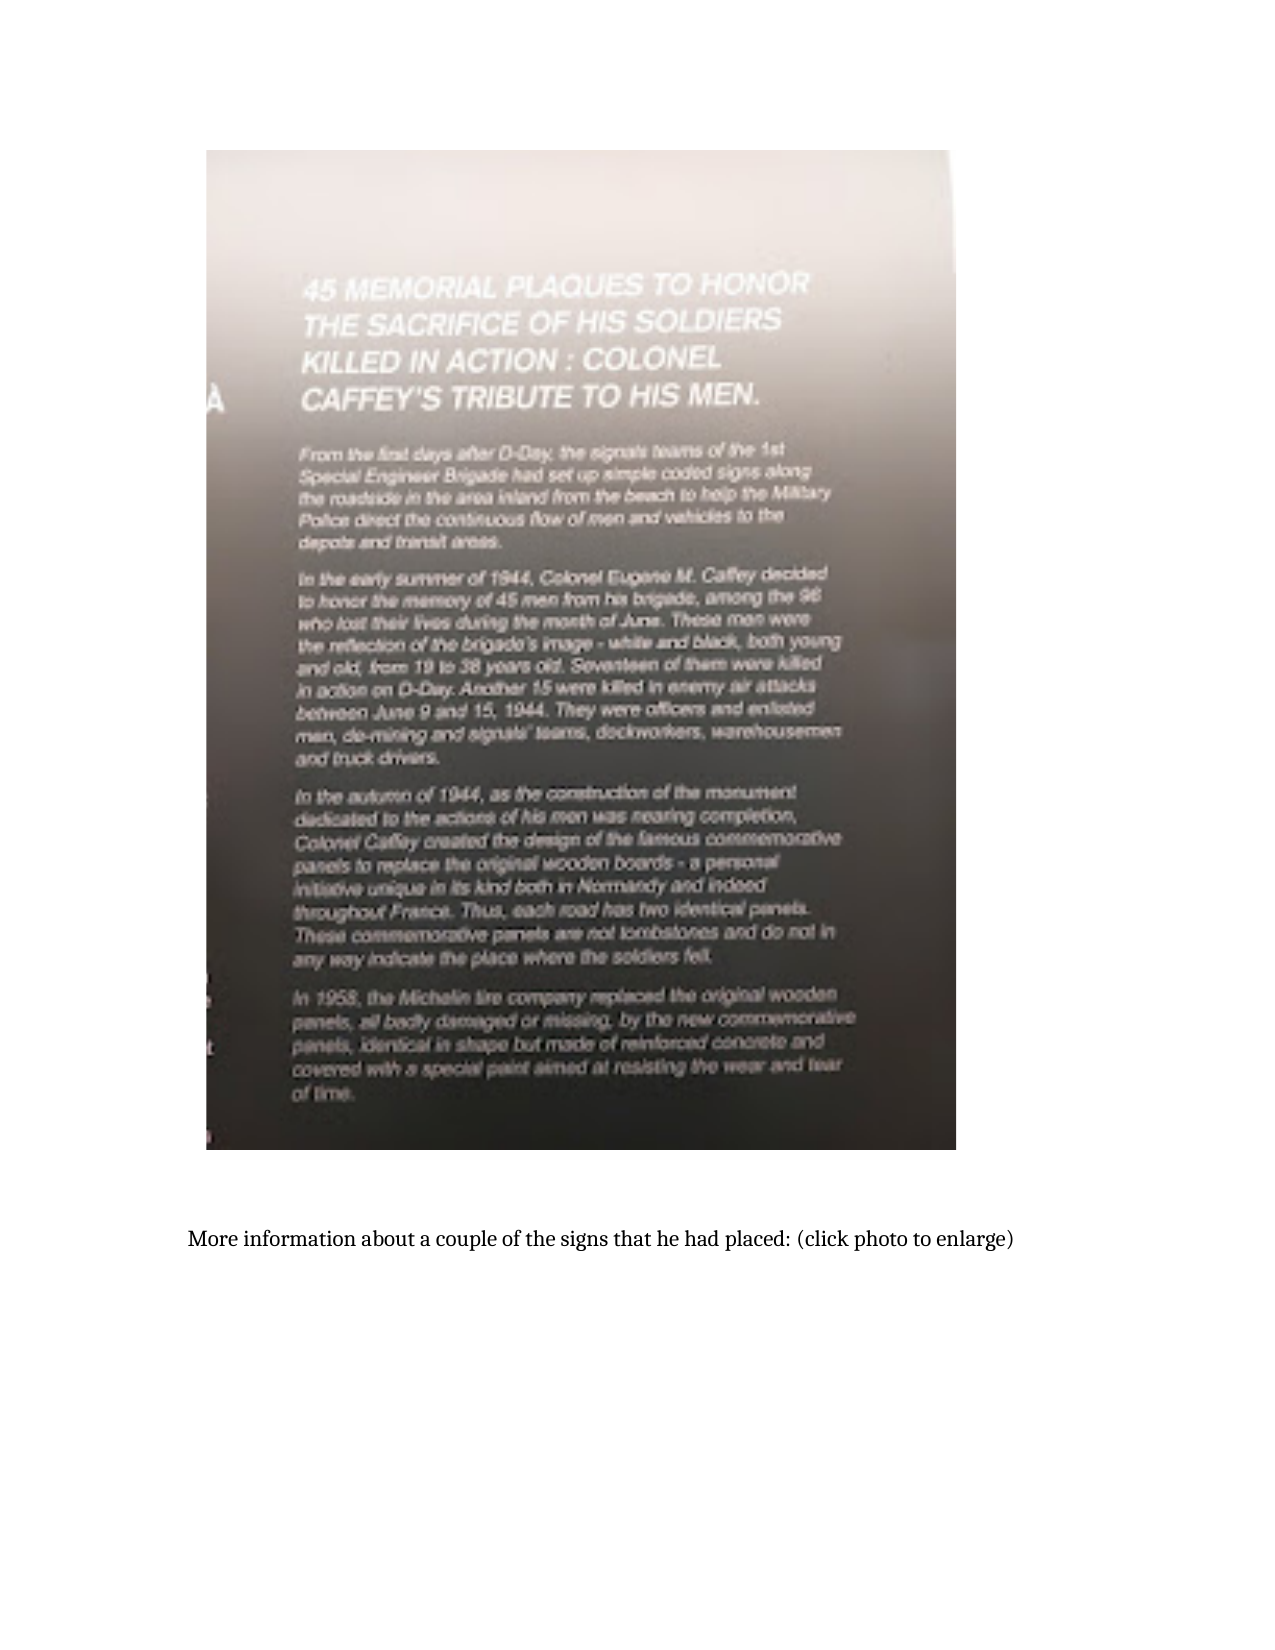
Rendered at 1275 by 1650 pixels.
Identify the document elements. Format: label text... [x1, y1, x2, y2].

picture [206, 150, 957, 1150]
text More information about a couple of the signs that he had placed: (click photo to enlarge) [187, 1226, 1087, 1252]
